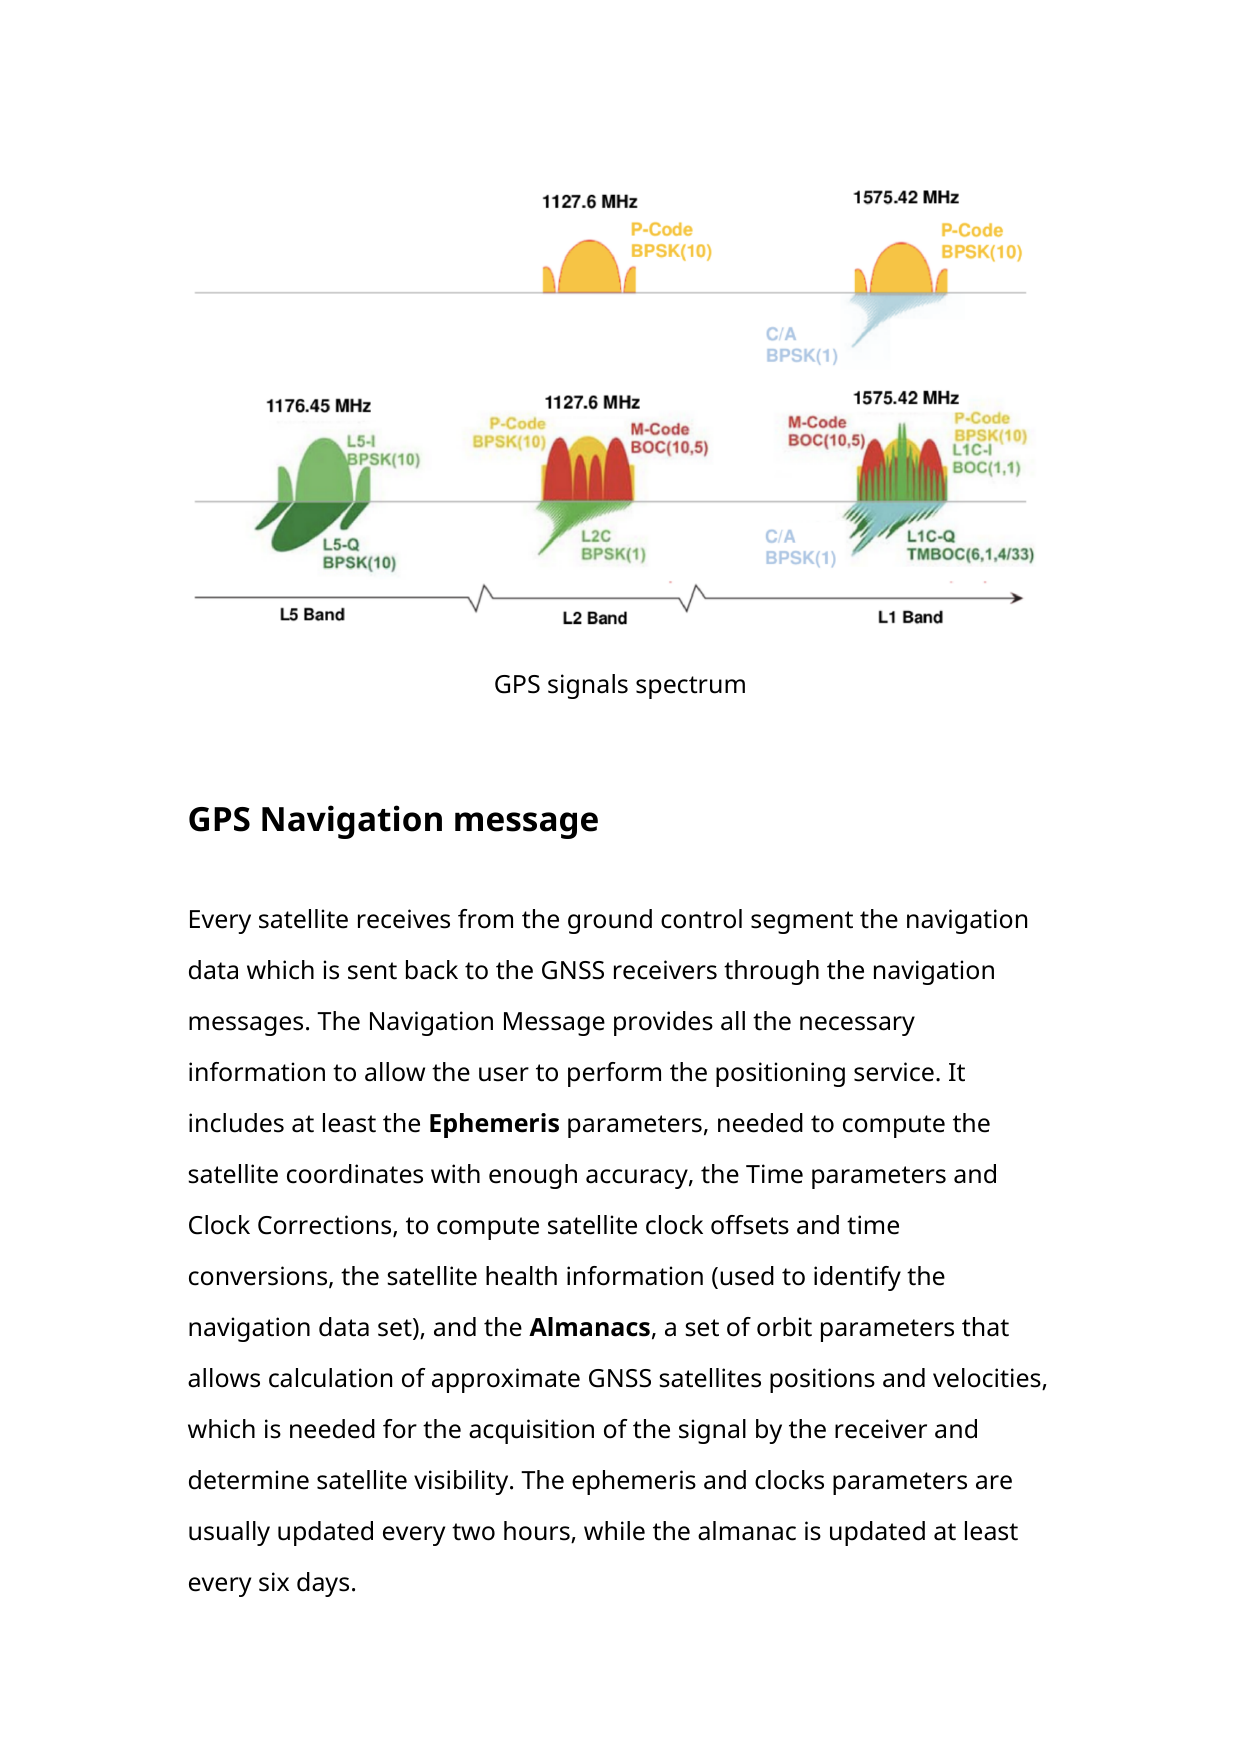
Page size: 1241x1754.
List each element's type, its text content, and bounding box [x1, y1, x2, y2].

picture [188, 150, 1053, 650]
subtitle GPS Navigation message [187, 796, 1053, 841]
text GPS signals spectrum [187, 667, 1053, 701]
text Every satellite receives from the ground control segment the navigation data which is sent back to the GNSS receivers through the navigation messages. The Navigation Message provides all the necessary information to allow the user to perform the positioning service. It includes at least the Ephemeris parameters, needed to compute the satellite coordinates with enough accuracy, the Time parameters and Clock Corrections, to compute satellite clock offsets and time conversions, the satellite health information (used to identify the navigation data set), and the Almanacs, a set of orbit parameters that allows calculation of approximate GNSS satellites positions and velocities, which is needed for the acquisition of the signal by the receiver and determine satellite visibility. The ephemeris and clocks parameters are usually updated every two hours, while the almanac is updated at least every six days. [187, 901, 1053, 1599]
